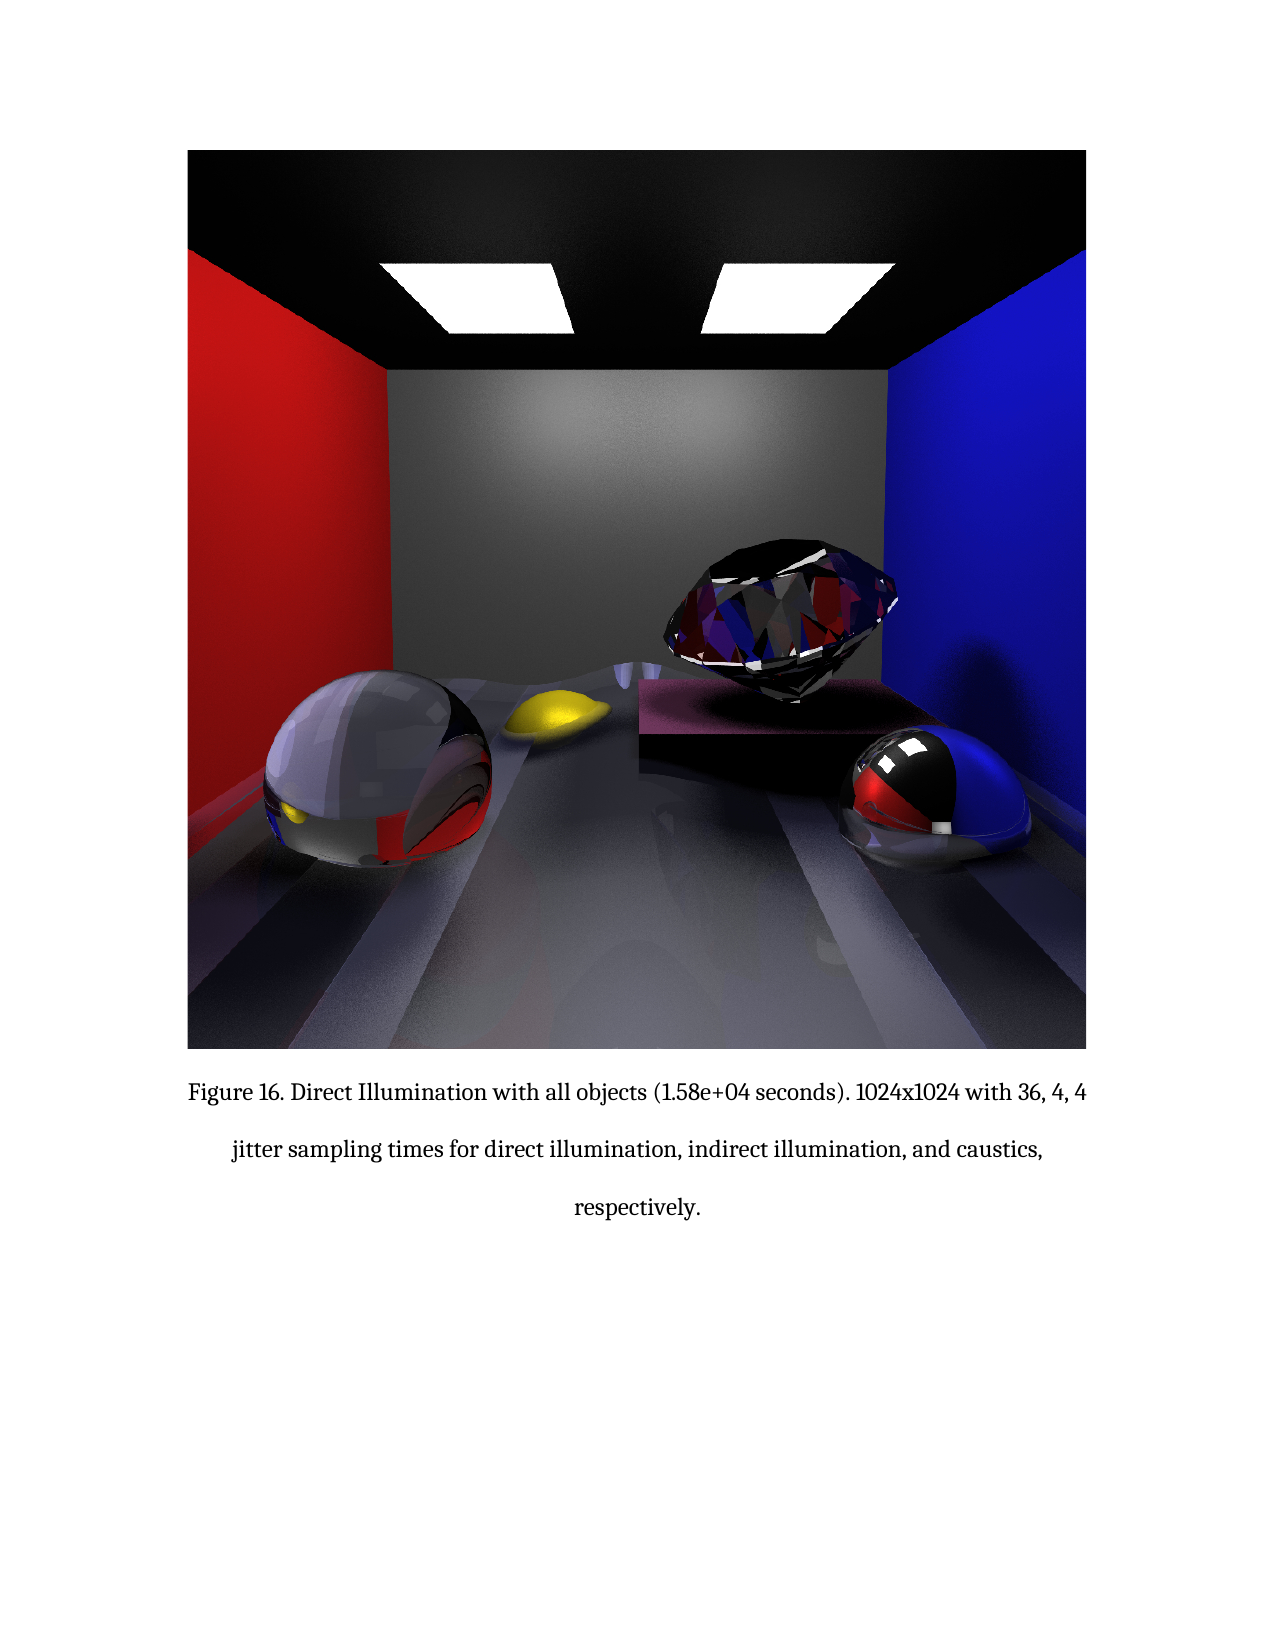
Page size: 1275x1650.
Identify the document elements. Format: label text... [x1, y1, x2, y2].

picture [187, 150, 1087, 1049]
text Figure 16. Direct Illumination with all objects (1.58e+04 seconds). 1024x1024 with 36, 4, 4 jitter sampling times for direct illumination, indirect illumination, and caustics, respectively. [187, 1077, 1087, 1221]
